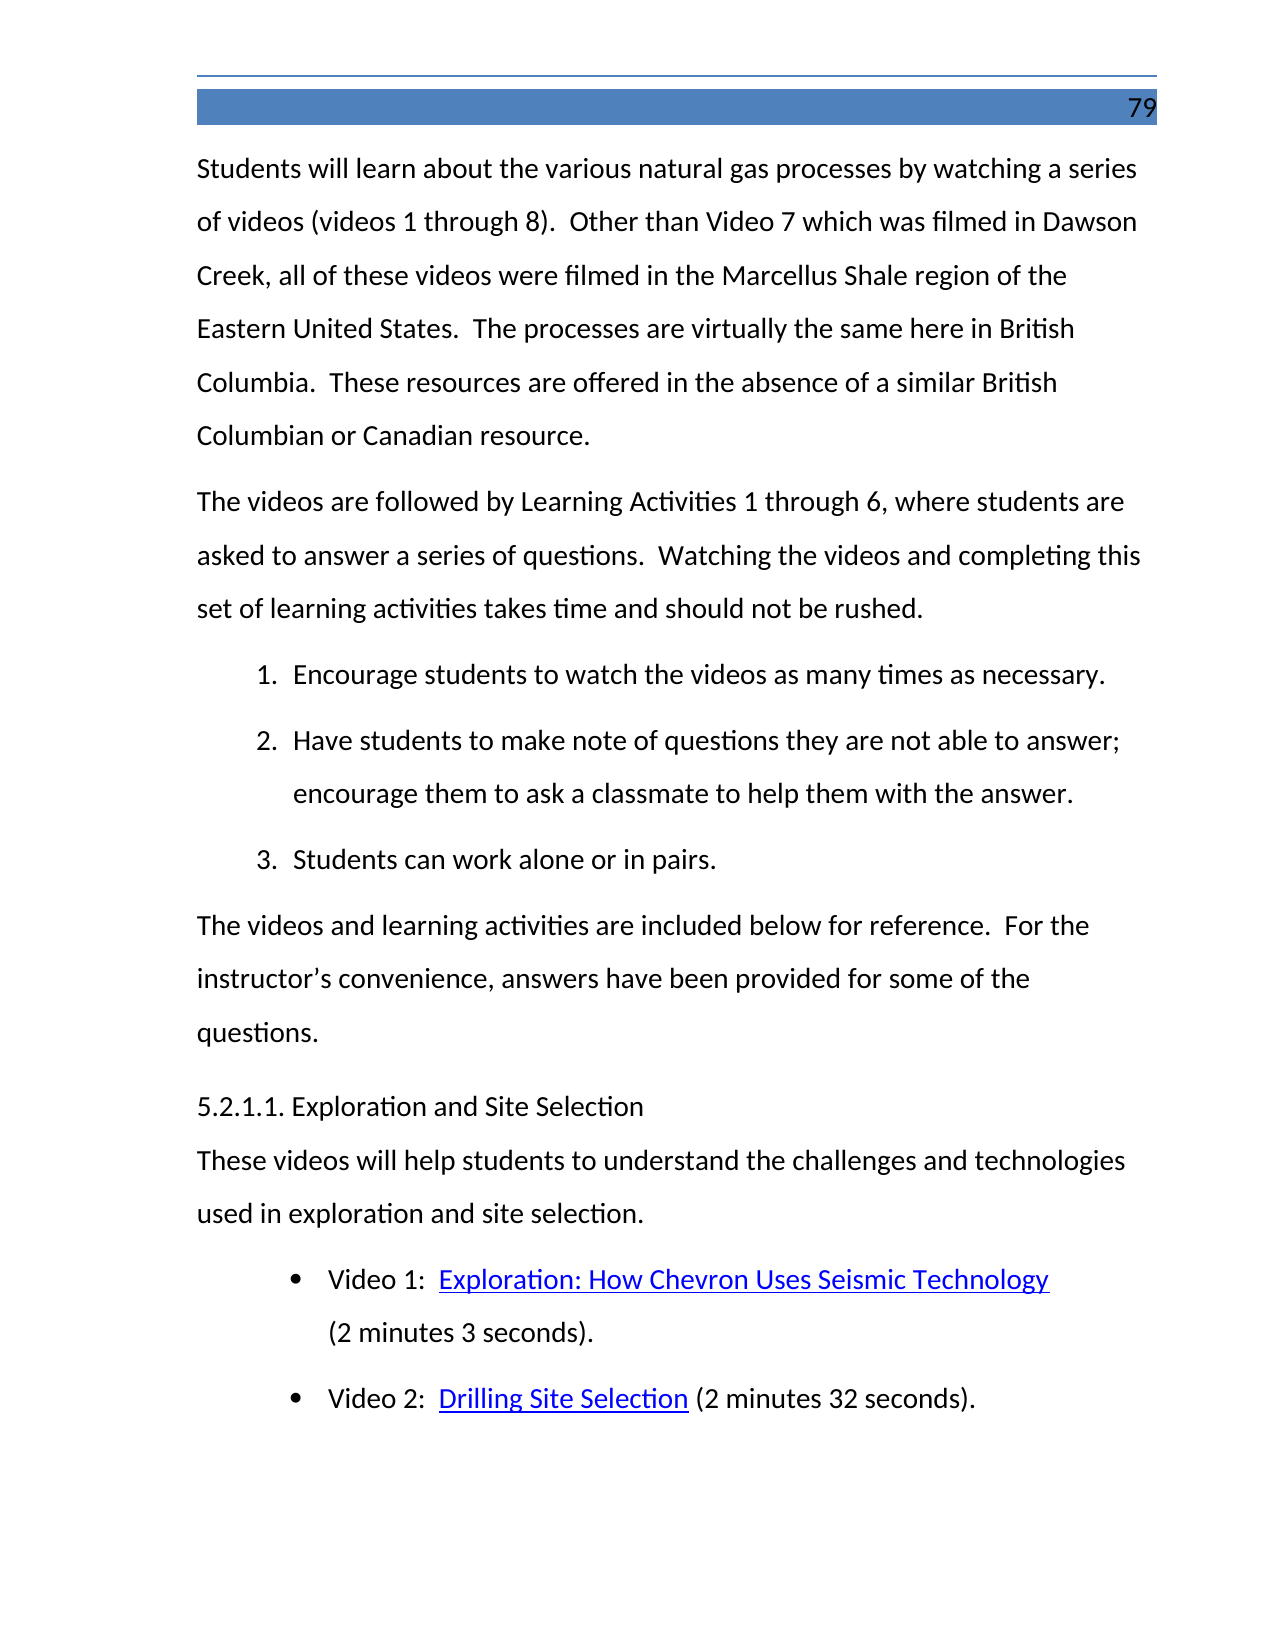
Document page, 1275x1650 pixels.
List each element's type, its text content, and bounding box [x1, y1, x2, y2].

text The videos are followed by Learning Activities 1 through 6, where students are asked to answer a series of questions. Watching the videos and completing this set of learning activities takes time and should not be rushed. [197, 483, 1157, 626]
list Video 1: Exploration: How Chevron Uses Seismic Technology (2 minutes 3 seconds). [291, 1261, 1157, 1350]
list Video 2: Drilling Site Selection (2 minutes 32 seconds). [291, 1381, 1157, 1416]
list Encourage students to watch the videos as many times as necessary. [256, 656, 1157, 692]
subtitle 5.2.1.1. Exploration and Site Selection [197, 1088, 1157, 1124]
text The videos and learning activities are included below for reference. For the instructor’s convenience, answers have been provided for some of the questions. [197, 907, 1157, 1050]
list Students can work alone or in pairs. [256, 841, 1157, 877]
text Students will learn about the various natural gas processes by watching a series of videos (videos 1 through 8). Other than Video 7 which was filmed in Dawson Creek, all of these videos were filmed in the Marcellus Shale region of the Eastern United States. The processes are virtually the same here in British Columbia. These resources are offered in the absence of a similar British Columbian or Canadian resource. [197, 150, 1157, 453]
list Have students to make note of questions they are not able to answer; encourage them to ask a classmate to help them with the answer. [256, 722, 1157, 811]
text These videos will help students to understand the challenges and technologies used in exploration and site selection. [197, 1142, 1157, 1231]
